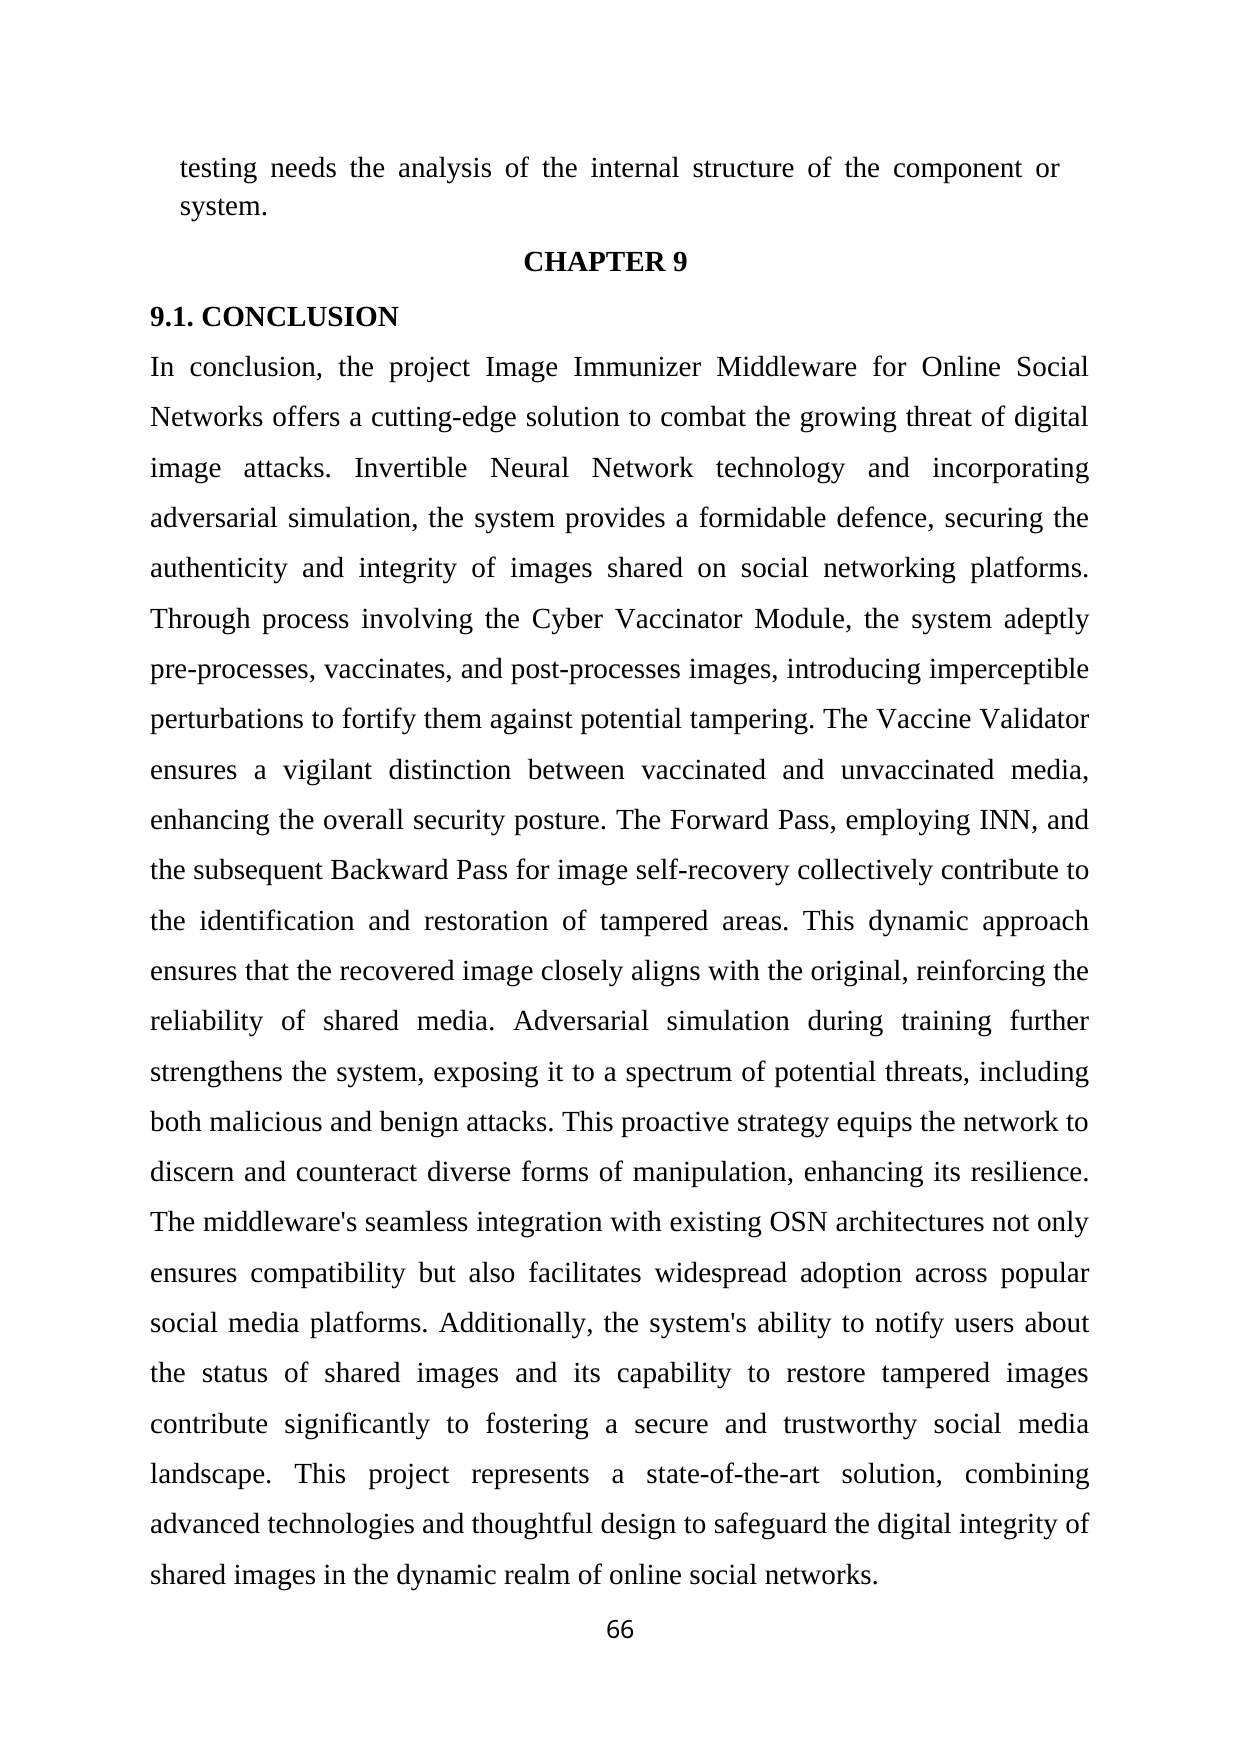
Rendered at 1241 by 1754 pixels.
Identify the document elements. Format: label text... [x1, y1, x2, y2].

text CHAPTER 9 [150, 244, 1061, 277]
text In conclusion, the project Image Immunizer Middleware for Online Social Networks offers a cutting-edge solution to combat the growing threat of digital image attacks. Invertible Neural Network technology and incorporating adversarial simulation, the system provides a formidable defence, securing the authenticity and integrity of images shared on social networking platforms. Through process involving the Cyber Vaccinator Module, the system adeptly pre-processes, vaccinates, and post-processes images, introducing imperceptible perturbations to fortify them against potential tampering. The Vaccine Validator ensures a vigilant distinction between vaccinated and unvaccinated media, enhancing the overall security posture. The Forward Pass, employing INN, and the subsequent Backward Pass for image self-recovery collectively contribute to the identification and restoration of tampered areas. This dynamic approach ensures that the recovered image closely aligns with the original, reinforcing the reliability of shared media. Adversarial simulation during training further strengthens the system, exposing it to a spectrum of potential threats, including both malicious and benign attacks. This proactive strategy equips the network to discern and counteract diverse forms of manipulation, enhancing its resilience. The middleware's seamless integration with existing OSN architectures not only ensures compatibility but also facilitates widespread adoption across popular social media platforms. Additionally, the system's ability to notify users about the status of shared images and its capability to restore tampered images contribute significantly to fostering a secure and trustworthy social media landscape. This project represents a state-of-the-art solution, combining advanced technologies and thoughtful design to safeguard the digital integrity of shared images in the dynamic realm of online social networks. [150, 349, 1090, 1590]
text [179, 150, 1061, 222]
text 9.1. CONCLUSION [150, 299, 1090, 332]
